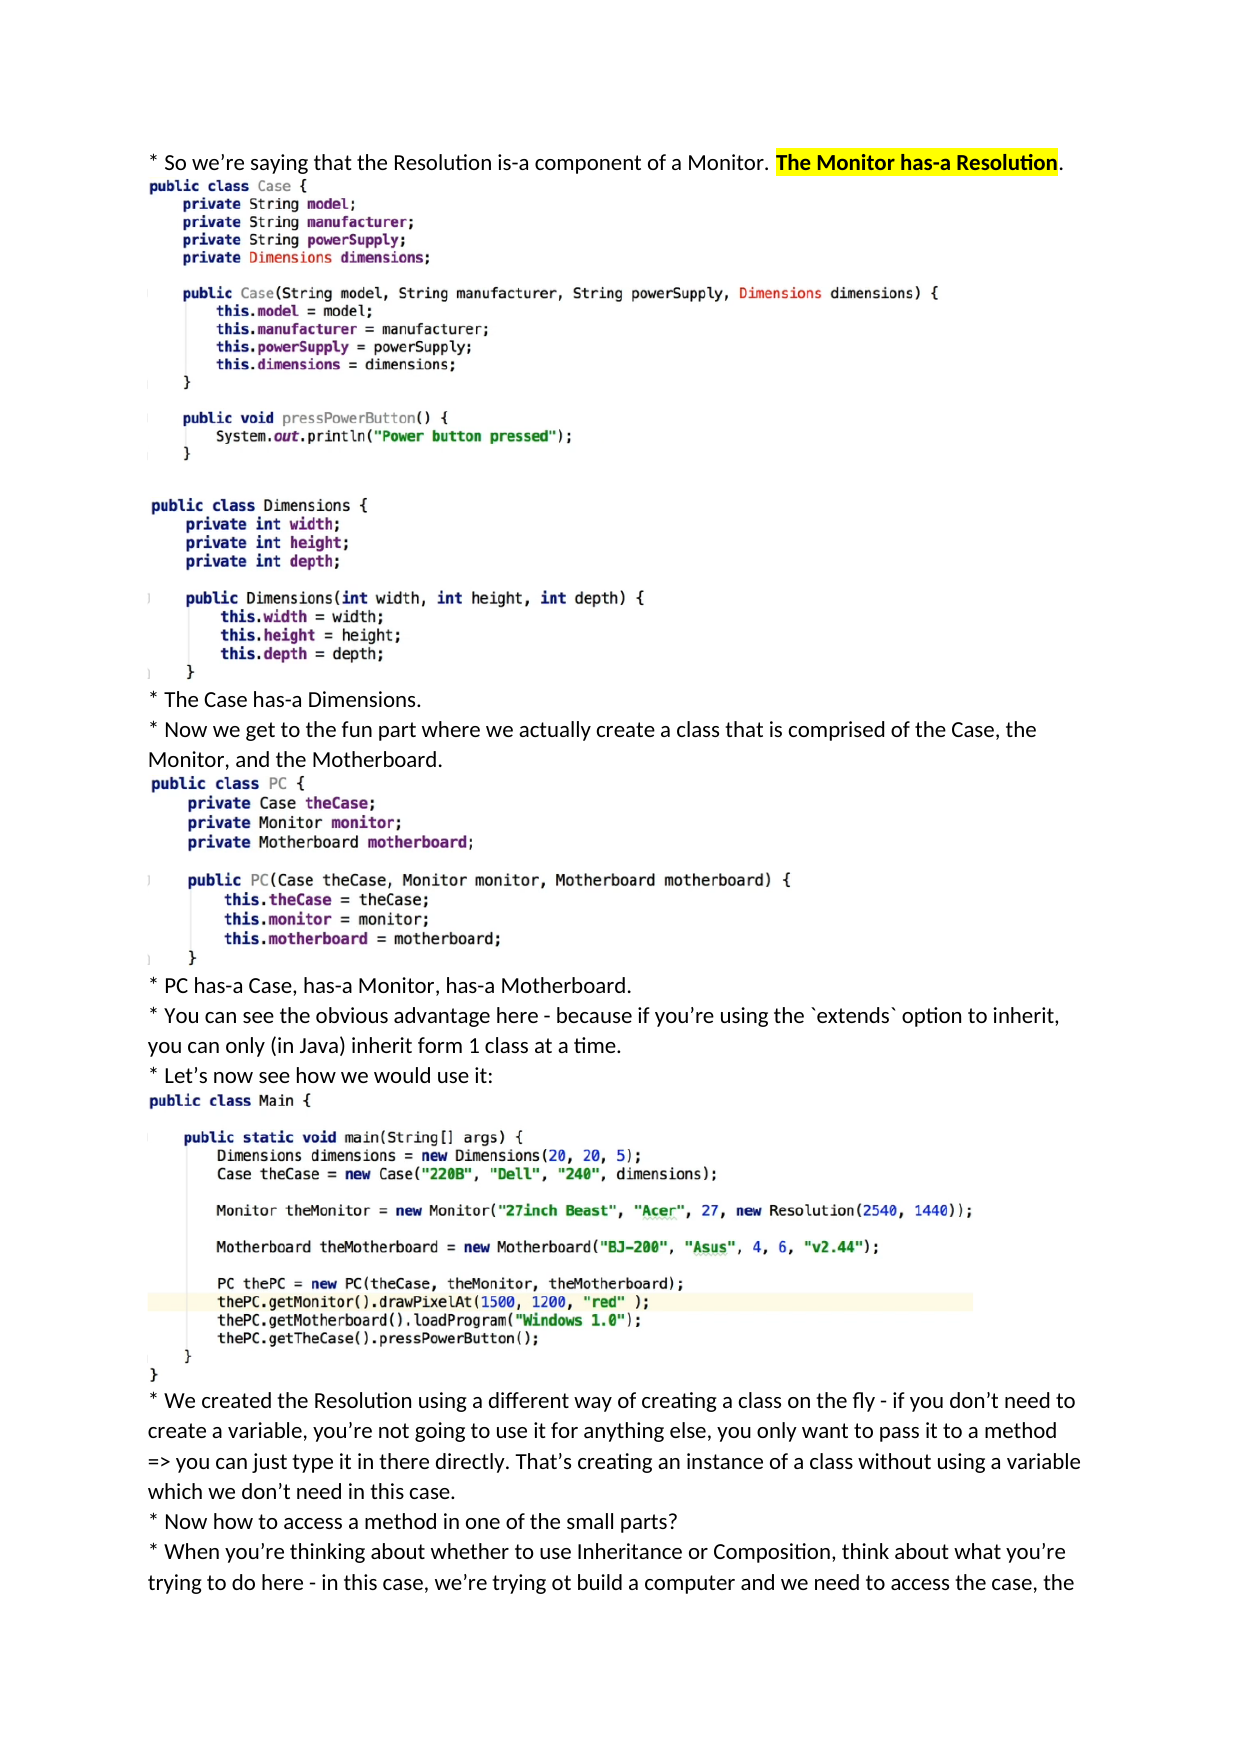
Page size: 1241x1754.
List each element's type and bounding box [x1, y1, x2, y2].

picture [147, 177, 942, 465]
picture [147, 497, 646, 683]
text [148, 148, 1093, 1596]
picture [147, 775, 794, 969]
picture [147, 1091, 974, 1385]
